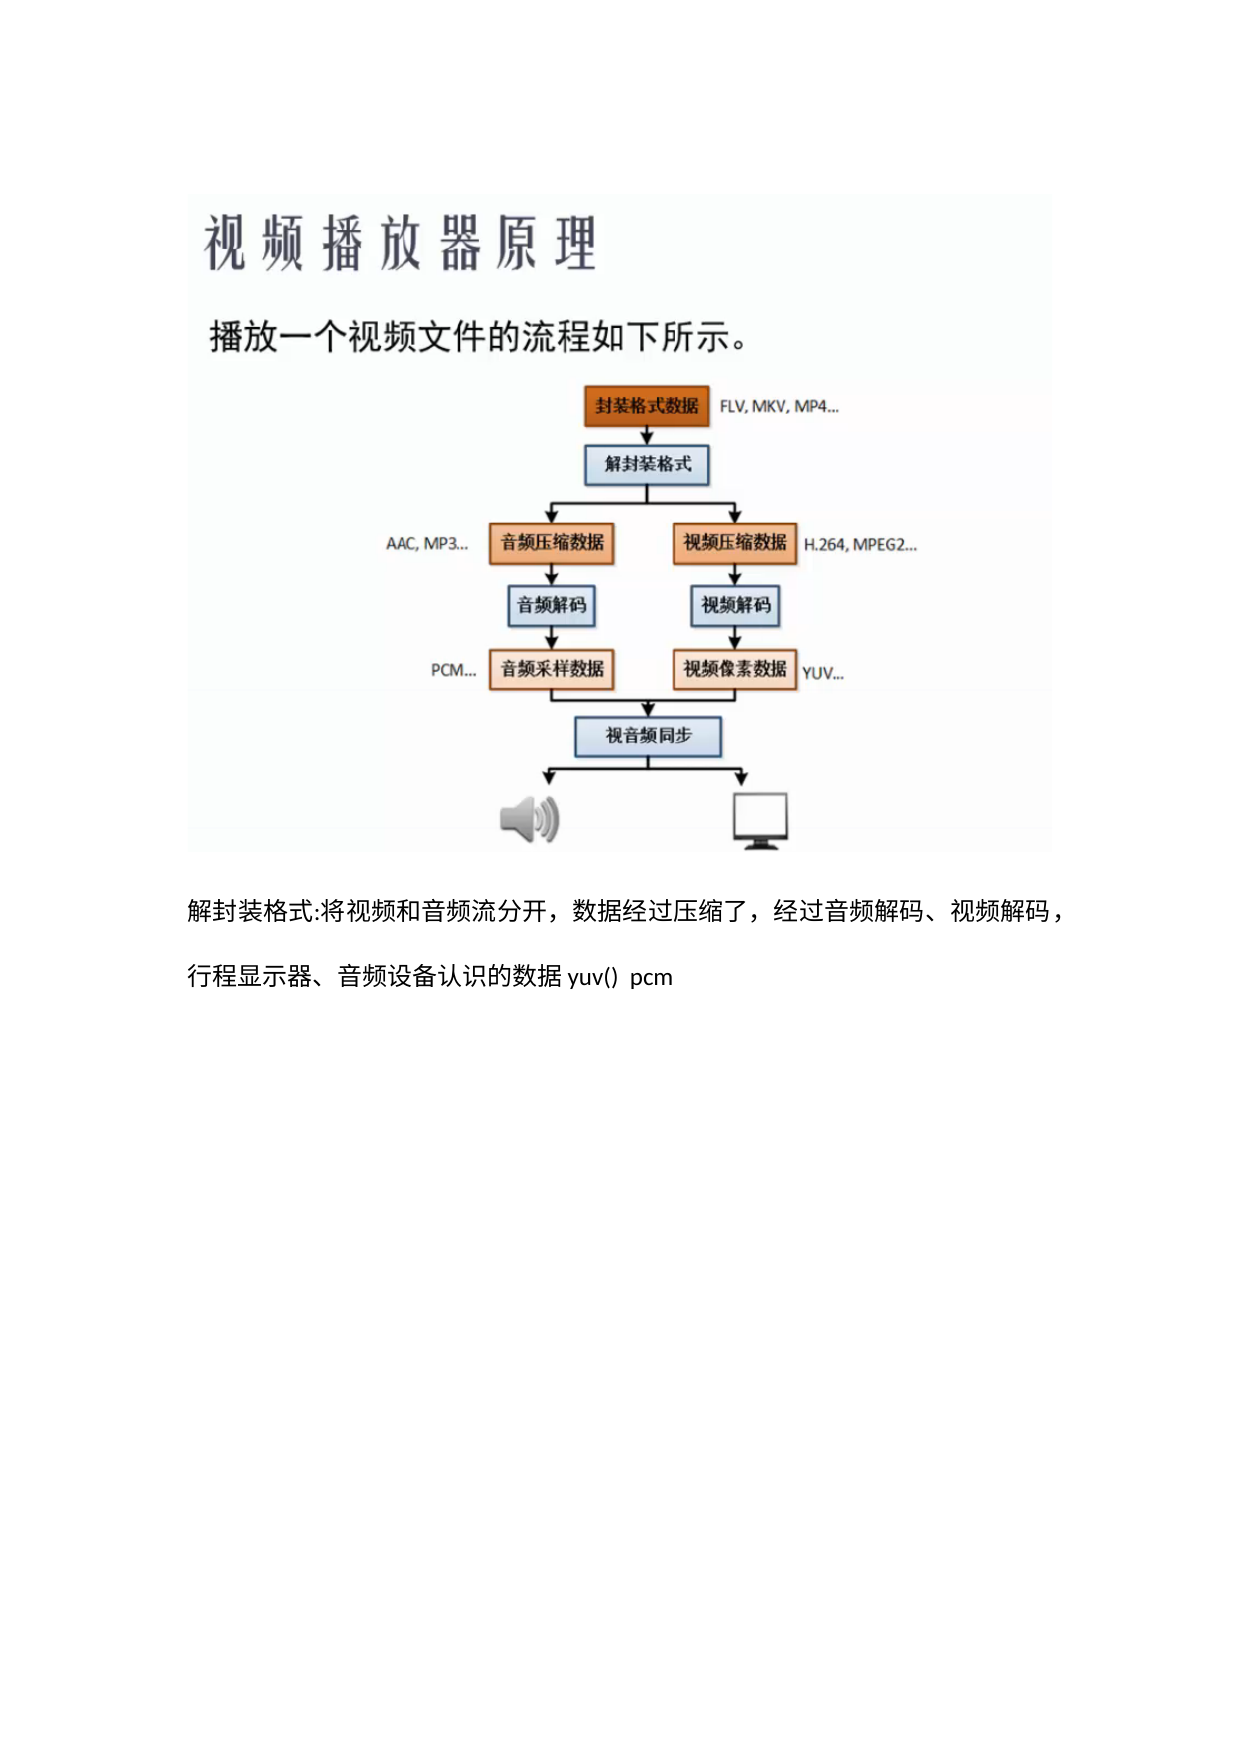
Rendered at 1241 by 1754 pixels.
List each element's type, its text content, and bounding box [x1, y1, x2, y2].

picture [187, 194, 1053, 852]
text 解封装格式:将视频和音频流分开，数据经过压缩了，经过音频解码、视频解码，行程显示器、音频设备认识的数据yuv() pcm [187, 877, 1053, 1007]
